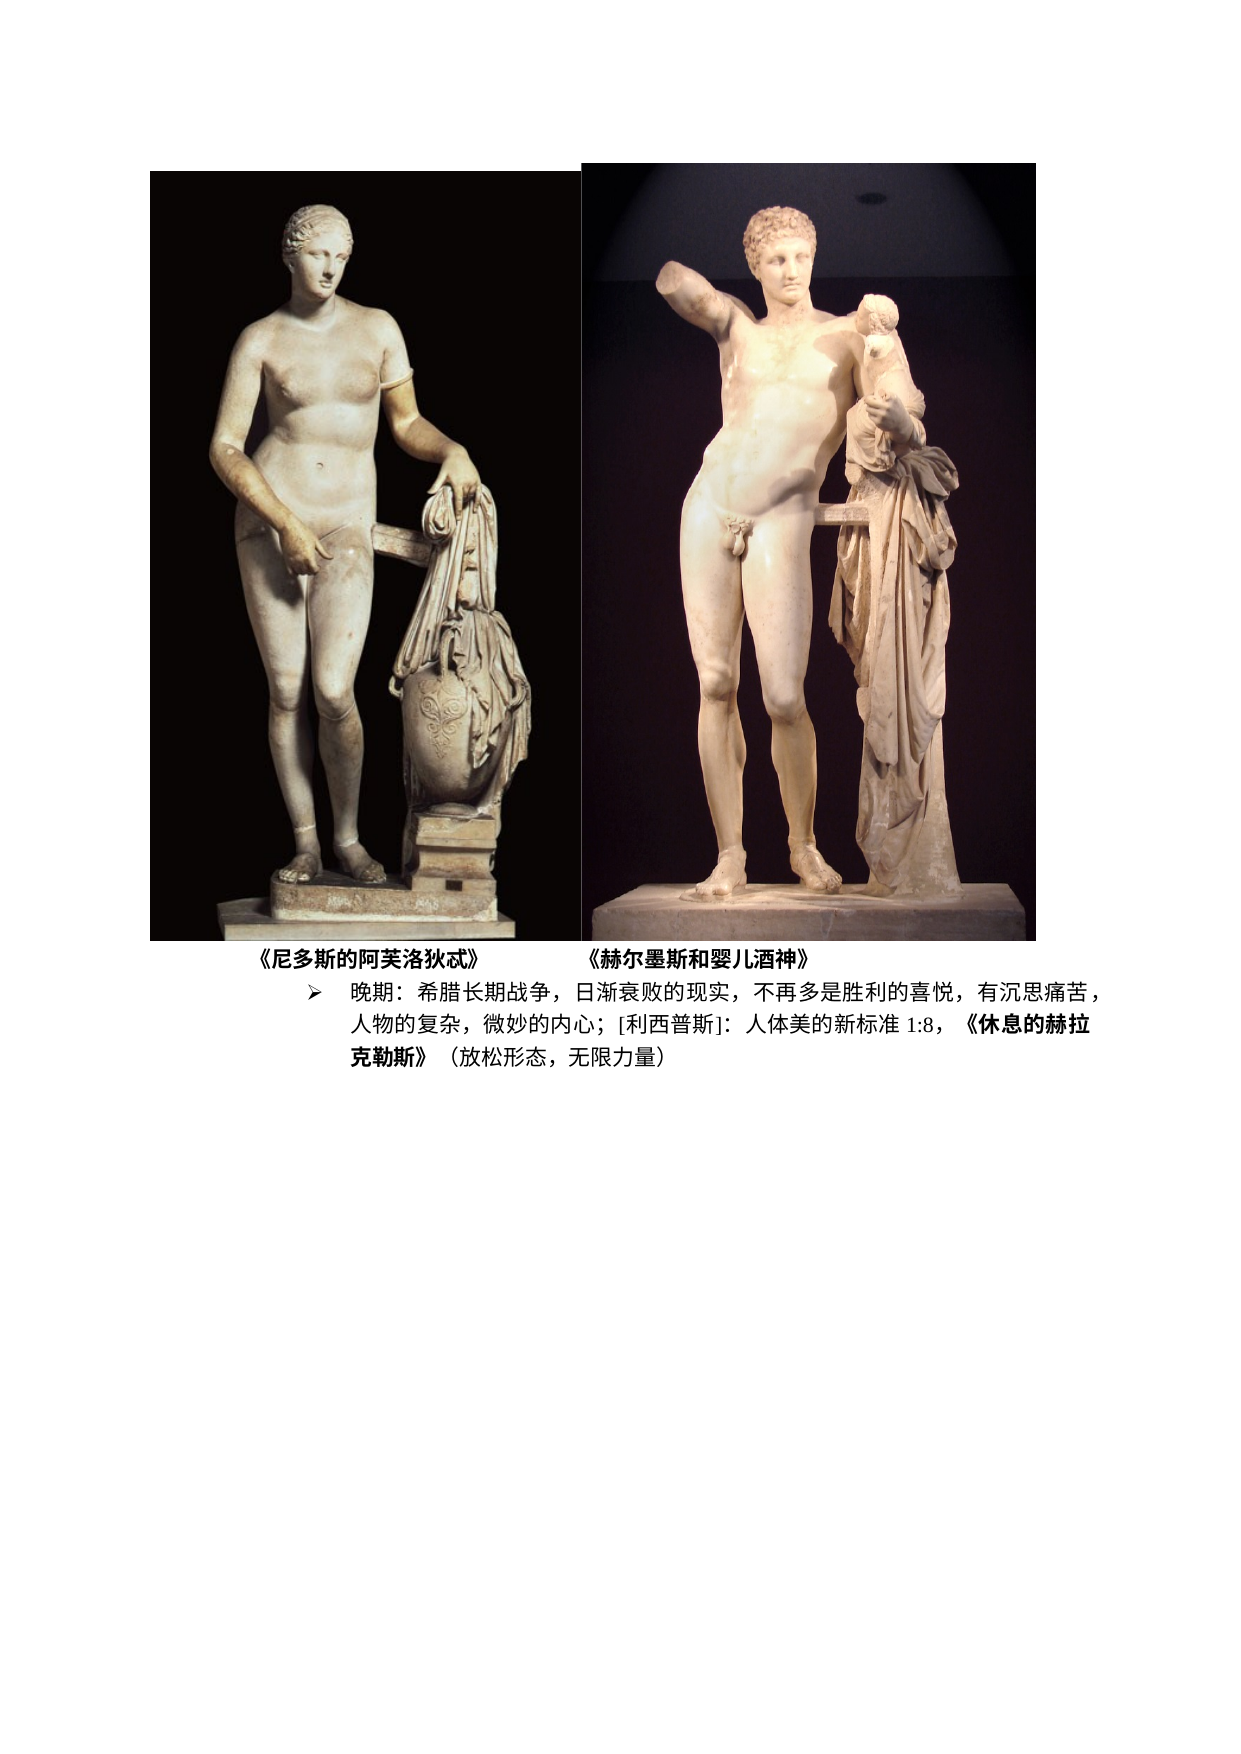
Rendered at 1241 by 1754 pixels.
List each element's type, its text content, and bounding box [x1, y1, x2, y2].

list 晚期：希腊长期战争，日渐衰败的现实，不再多是胜利的喜悦，有沉思痛苦，人物的复杂，微妙的内心；[利西普斯]：人体美的新标准1:8，《休息的赫拉克勒斯》（放松形态，无限力量） [306, 974, 1090, 1072]
picture [150, 163, 1036, 941]
text 《尼多斯的阿芙洛狄忒》 《赫尔墨斯和婴儿酒神》 [150, 942, 1090, 974]
